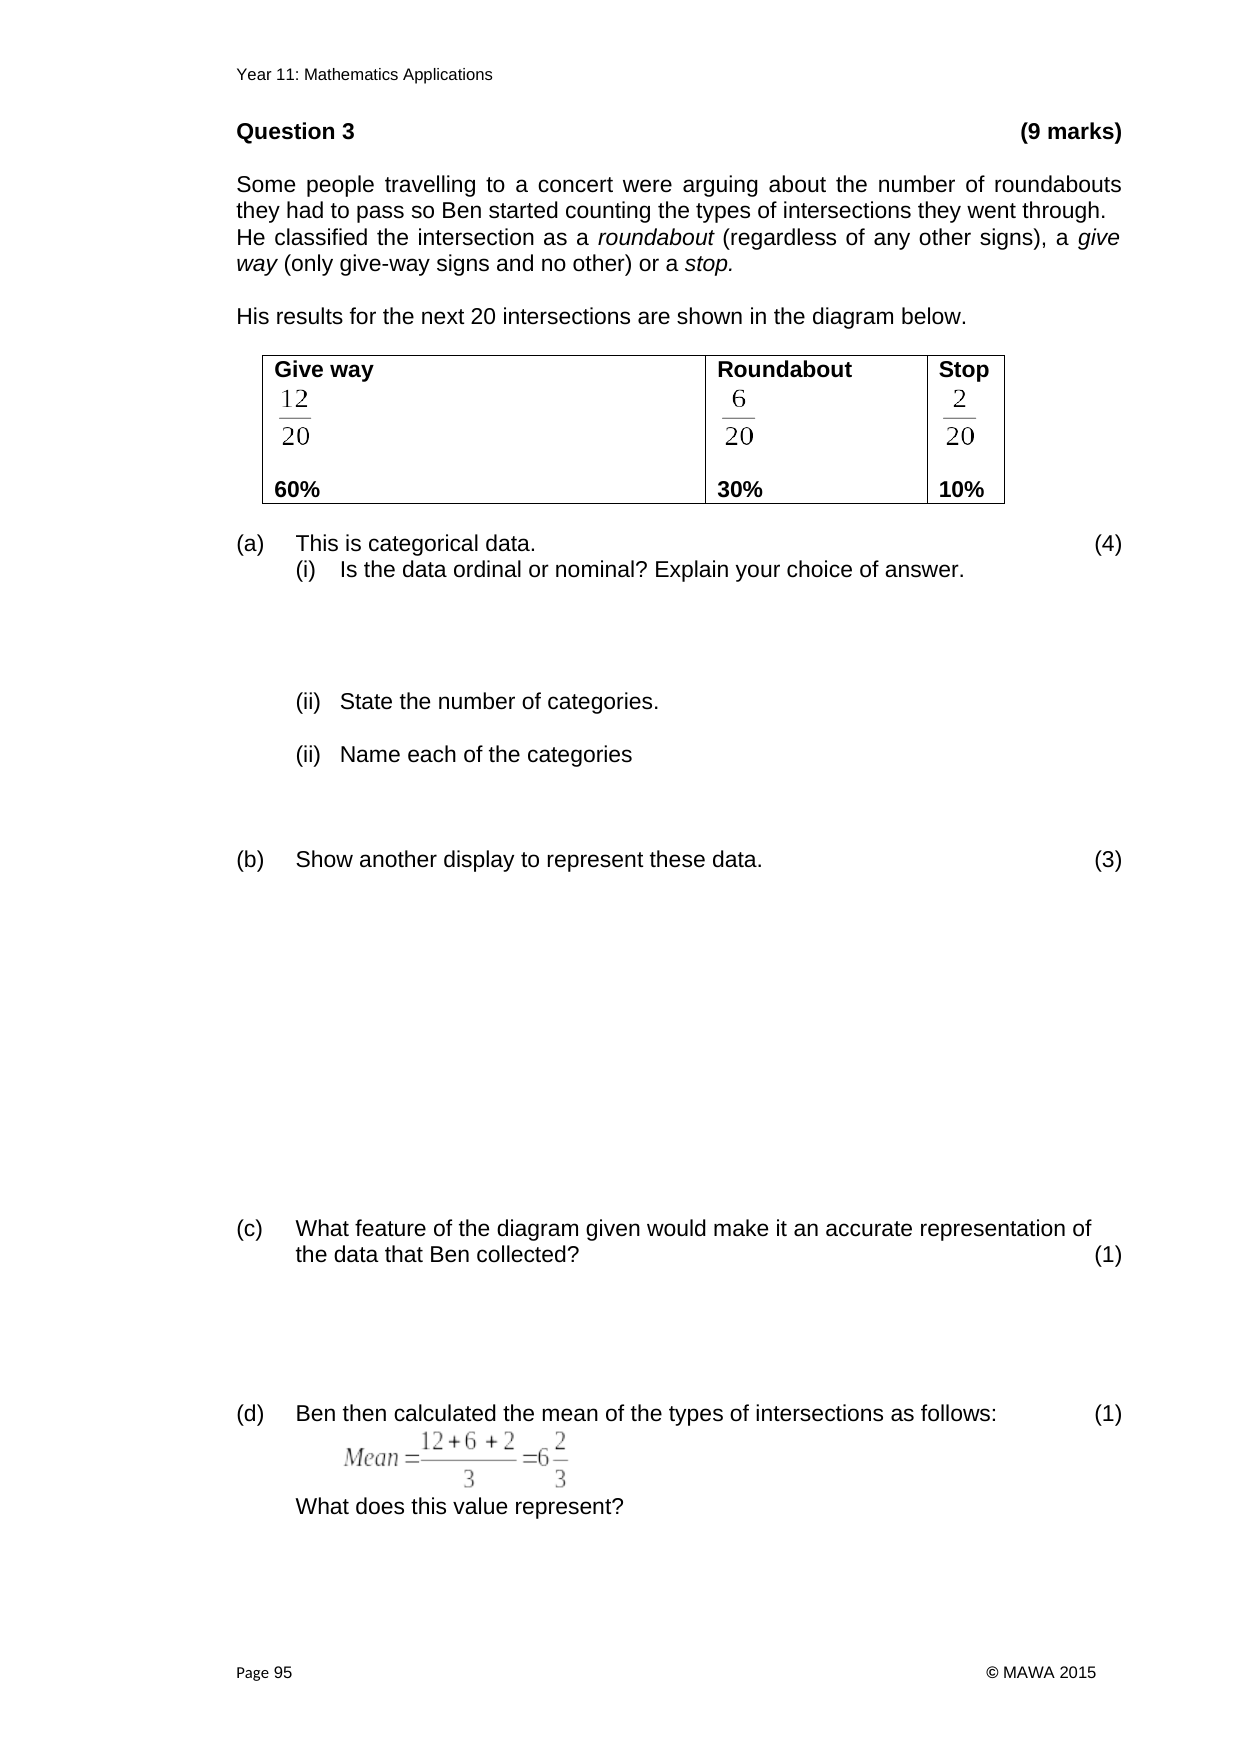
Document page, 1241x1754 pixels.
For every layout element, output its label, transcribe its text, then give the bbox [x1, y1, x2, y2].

text (a) This is categorical data. (4) [236, 530, 1122, 556]
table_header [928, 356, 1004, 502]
text (d) Ben then calculated the mean of the types of intersections as follows: (1) [236, 1399, 1122, 1426]
text (b) Show another display to represent these data. (3) [236, 846, 1122, 872]
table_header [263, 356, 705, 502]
text He classified the intersection as a roundabout (regardless of any other signs), a give way (only give-way signs and no other) or a stop. [236, 223, 1122, 276]
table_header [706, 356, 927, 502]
text Question 3 (9 marks) [236, 118, 1122, 144]
text (ii) State the number of categories. [236, 688, 1122, 714]
text What does this value represent? [236, 1493, 1122, 1519]
text (i) Is the data ordinal or nominal? Explain your choice of answer. [236, 556, 1122, 582]
text (c) What feature of the diagram given would make it an accurate representation of the data that Ben collected? (1) [236, 1215, 1122, 1268]
text His results for the next 20 intersections are shown in the diagram below. [236, 303, 1122, 329]
text Some people travelling to a concert were arguing about the number of roundabouts they had to pass so Ben started counting the types of intersections they went through. [236, 171, 1122, 223]
text (ii) Name each of the categories [236, 741, 1122, 767]
